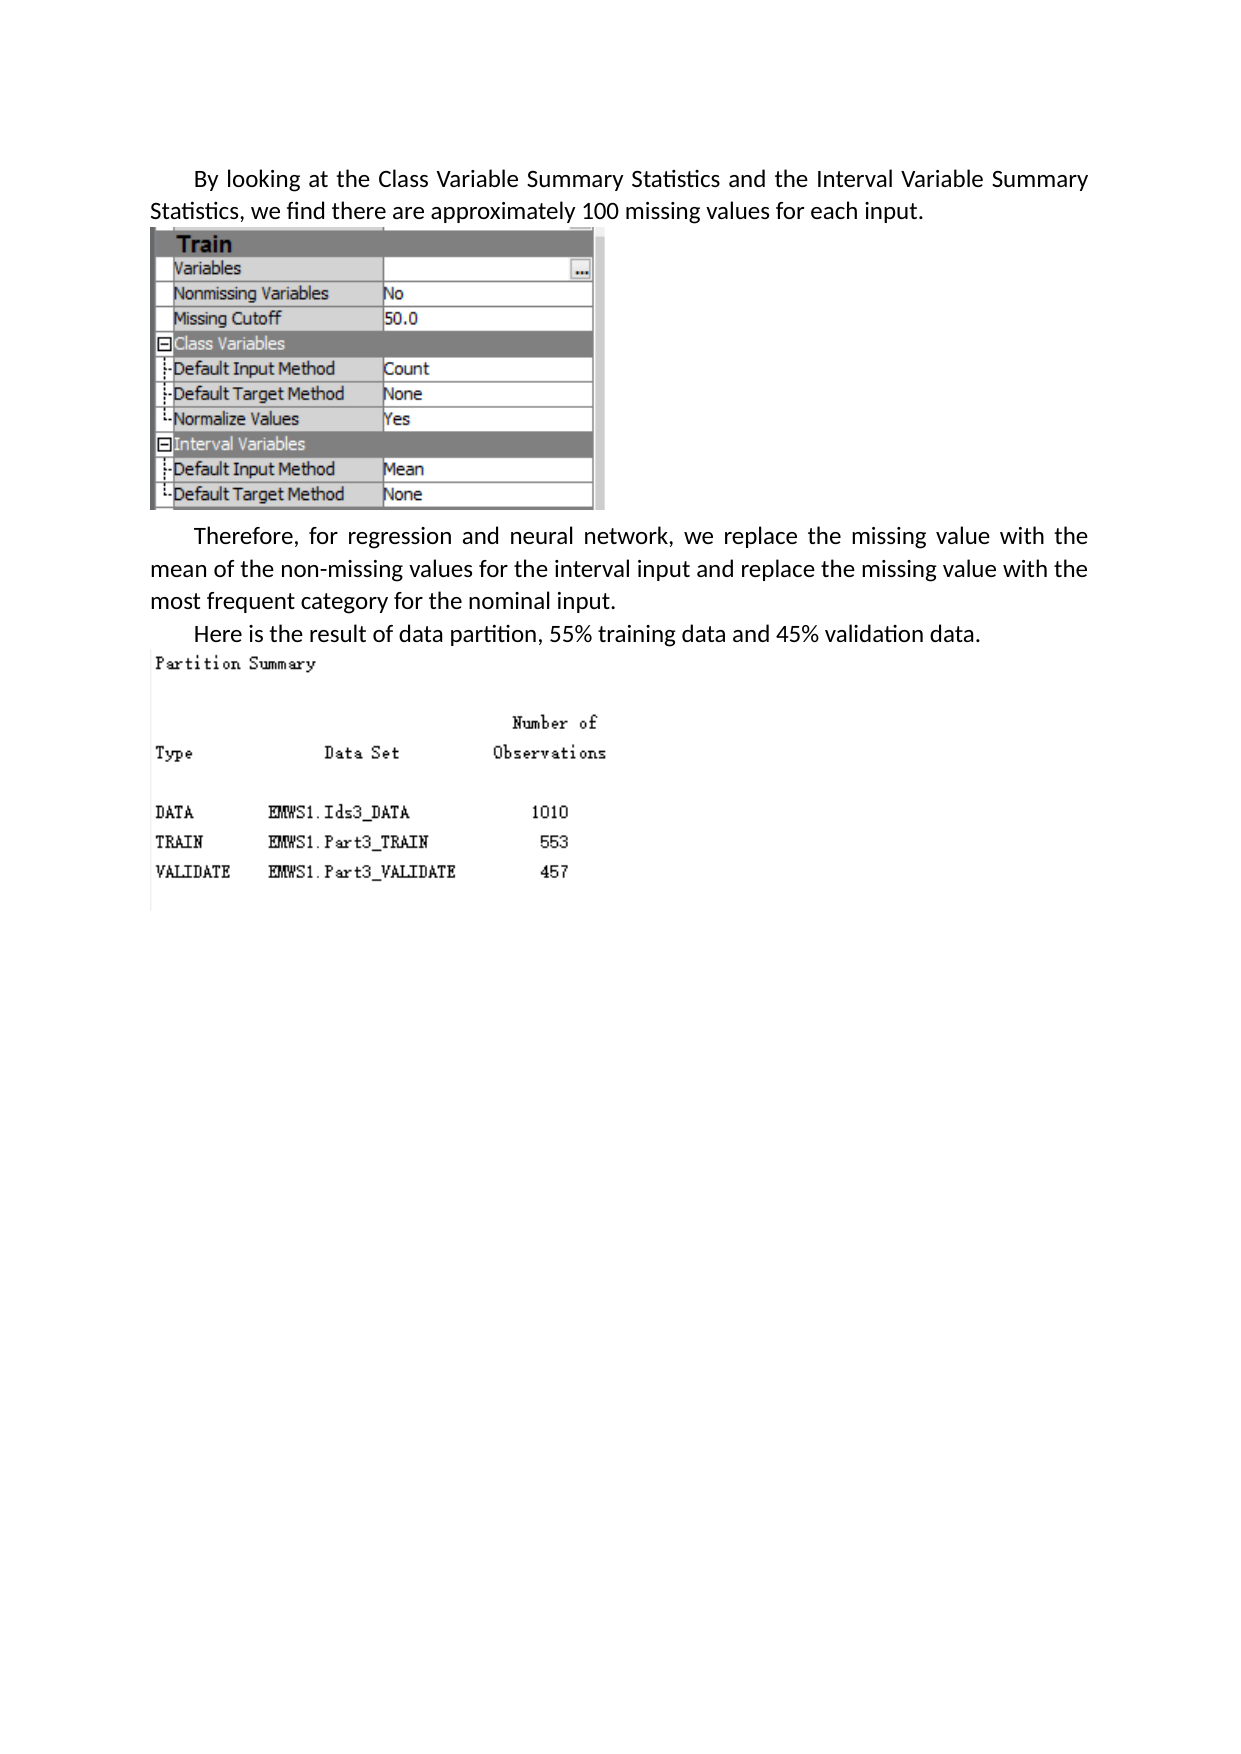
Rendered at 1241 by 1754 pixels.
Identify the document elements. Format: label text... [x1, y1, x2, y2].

picture [150, 227, 605, 510]
picture [150, 649, 679, 911]
text Here is the result of data partition, 55% training data and 45% validation data. [150, 617, 1090, 649]
text By looking at the Class Variable Summary Statistics and the Interval Variable Summary Statistics, we find there are approximately 100 missing values for each input. [150, 162, 1090, 227]
text Therefore, for regression and neural network, we replace the missing value with the mean of the non-missing values for the interval input and replace the missing value with the most frequent category for the nominal input. [150, 519, 1090, 617]
